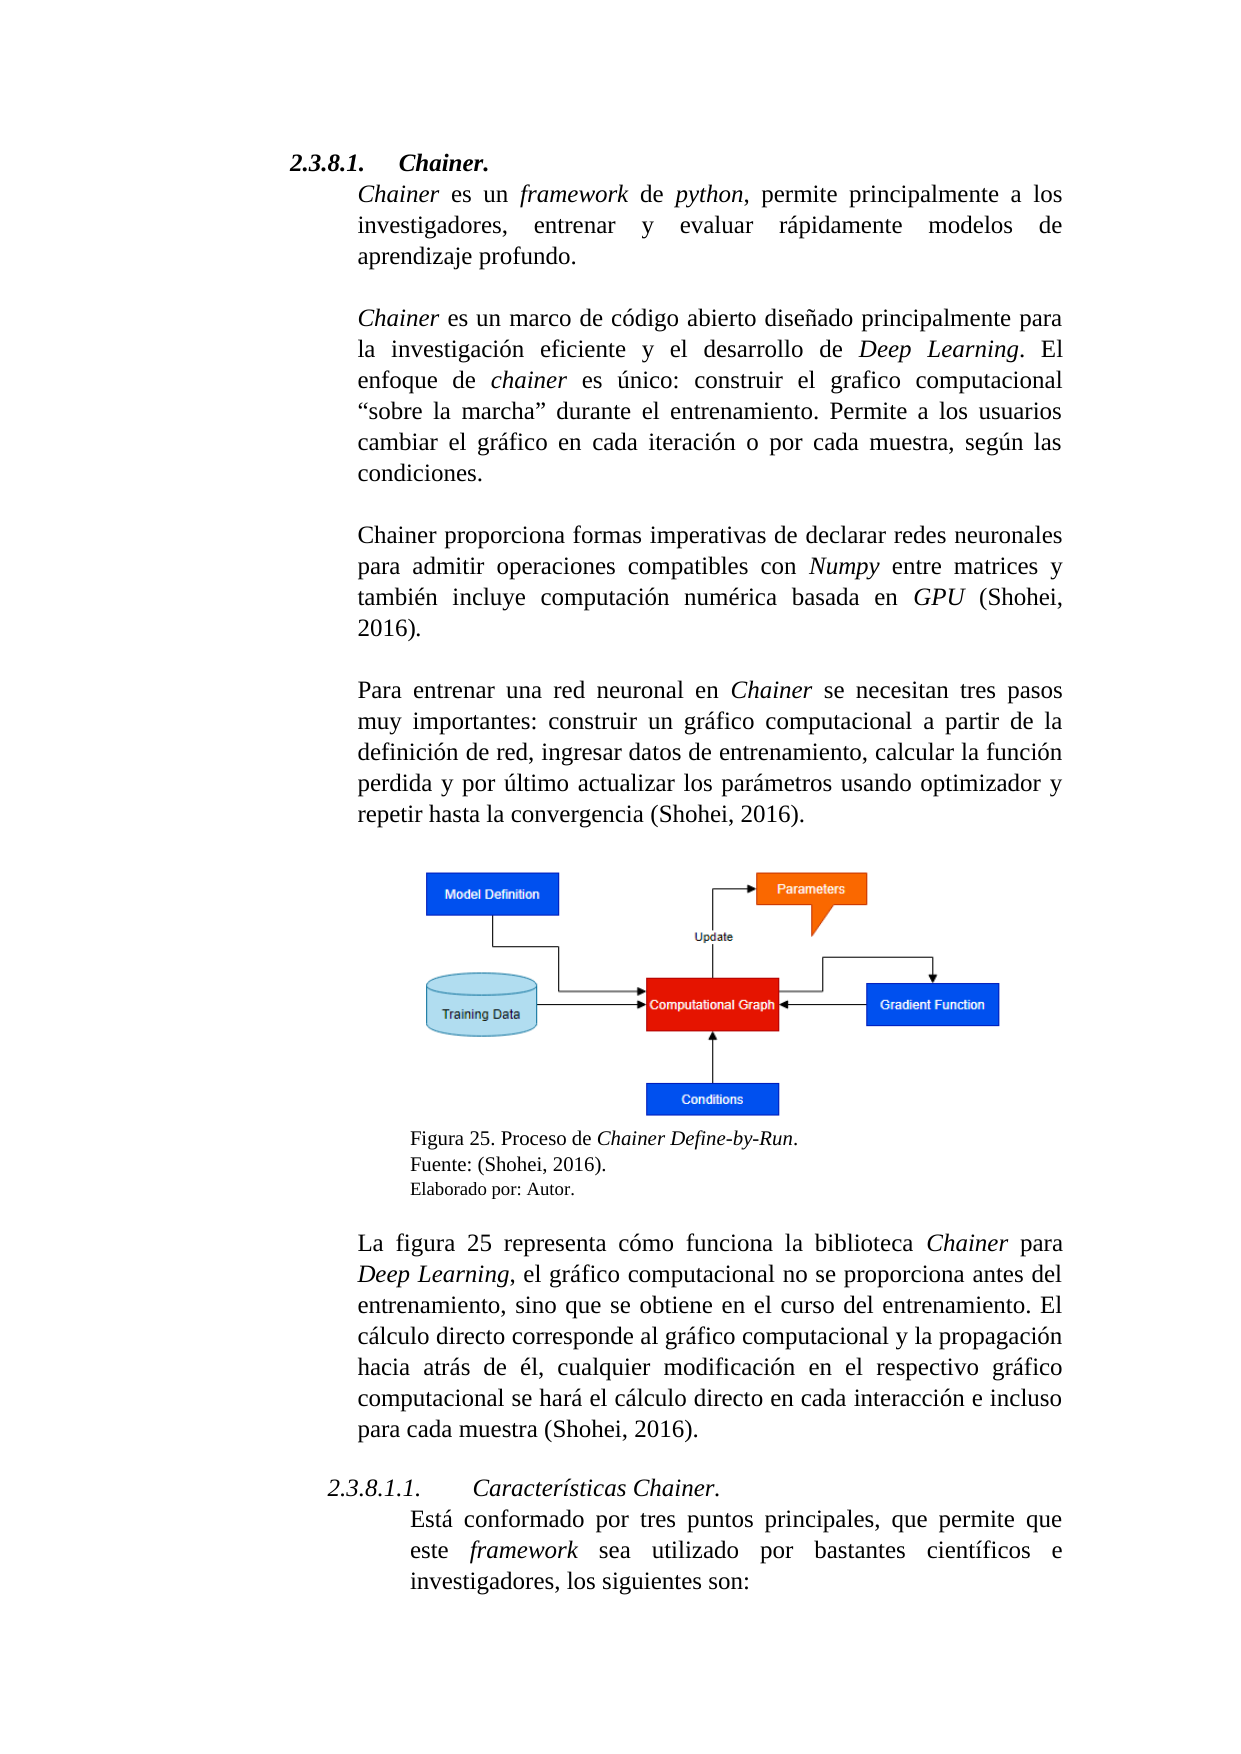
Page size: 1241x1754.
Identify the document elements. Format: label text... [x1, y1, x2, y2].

list Chainer. [290, 148, 1063, 176]
list Características Chainer. [327, 1473, 1063, 1501]
list Chainer es un framework de python, permite principalmente a los investigadores, entrenar y evaluar rápidamente modelos de aprendizaje profundo. [357, 179, 1063, 269]
list Elaborado por: Autor. [357, 1177, 1063, 1199]
list Chainer proporciona formas imperativas de declarar redes neuronales para admitir operaciones compatibles con Numpy entre matrices y también incluye computación numérica basada en GPU (Shohei, 2016). [357, 520, 1063, 642]
picture [414, 861, 1006, 1124]
list Figura 25. Proceso de Chainer Define-by-Run. [357, 1126, 1063, 1149]
list Está conformado por tres puntos principales, que permite que este framework sea utilizado por bastantes científicos e investigadores, los siguientes son: [410, 1504, 1063, 1594]
list Chainer es un marco de código abierto diseñado principalmente para la investigación eficiente y el desarrollo de Deep Learning. El enfoque de chainer es único: construir el grafico computacional “sobre la marcha” durante el entrenamiento. Permite a los usuarios cambiar el gráfico en cada iteración o por cada muestra, según las condiciones. [357, 303, 1063, 487]
list Fuente: (Shohei, 2016). [357, 1151, 1063, 1176]
list La figura 25 representa cómo funciona la biblioteca Chainer para Deep Learning, el gráfico computacional no se proporciona antes del entrenamiento, sino que se obtiene en el curso del entrenamiento. El cálculo directo corresponde al gráfico computacional y la propagación hacia atrás de él, cualquier modificación en el respectivo gráfico computacional se hará el cálculo directo en cada interacción e incluso para cada muestra (Shohei, 2016). [357, 1228, 1063, 1443]
list Para entrenar una red neuronal en Chainer se necesitan tres pasos muy importantes: construir un gráfico computacional a partir de la definición de red, ingresar datos de entrenamiento, calcular la función perdida y por último actualizar los parámetros usando optimizador y repetir hasta la convergencia (Shohei, 2016). [357, 675, 1063, 828]
